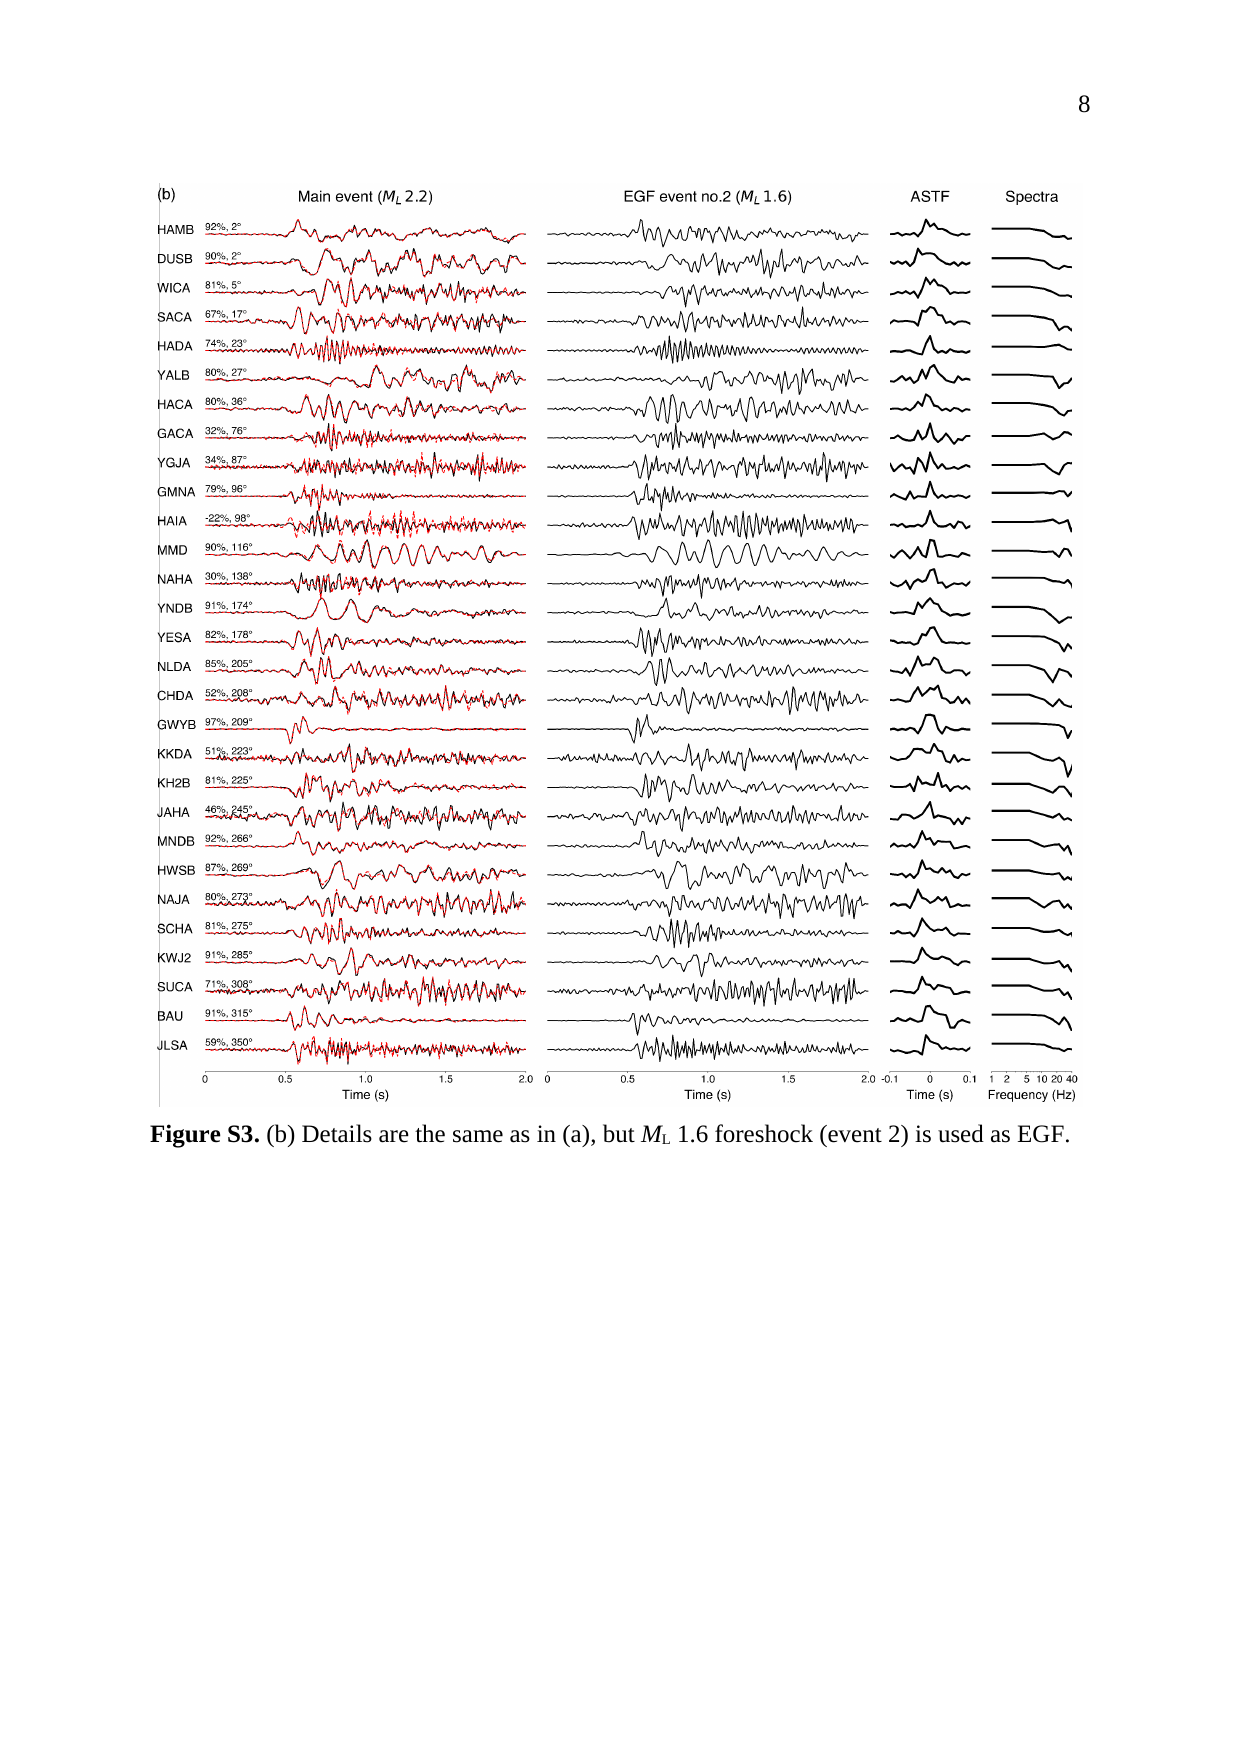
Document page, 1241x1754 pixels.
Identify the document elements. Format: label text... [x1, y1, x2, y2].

text Figure S3. (b) Details are the same as in (a), but ML 1.6 foreshock (event 2) is used as EGF. [150, 1119, 1090, 1148]
picture [157, 183, 1083, 1107]
